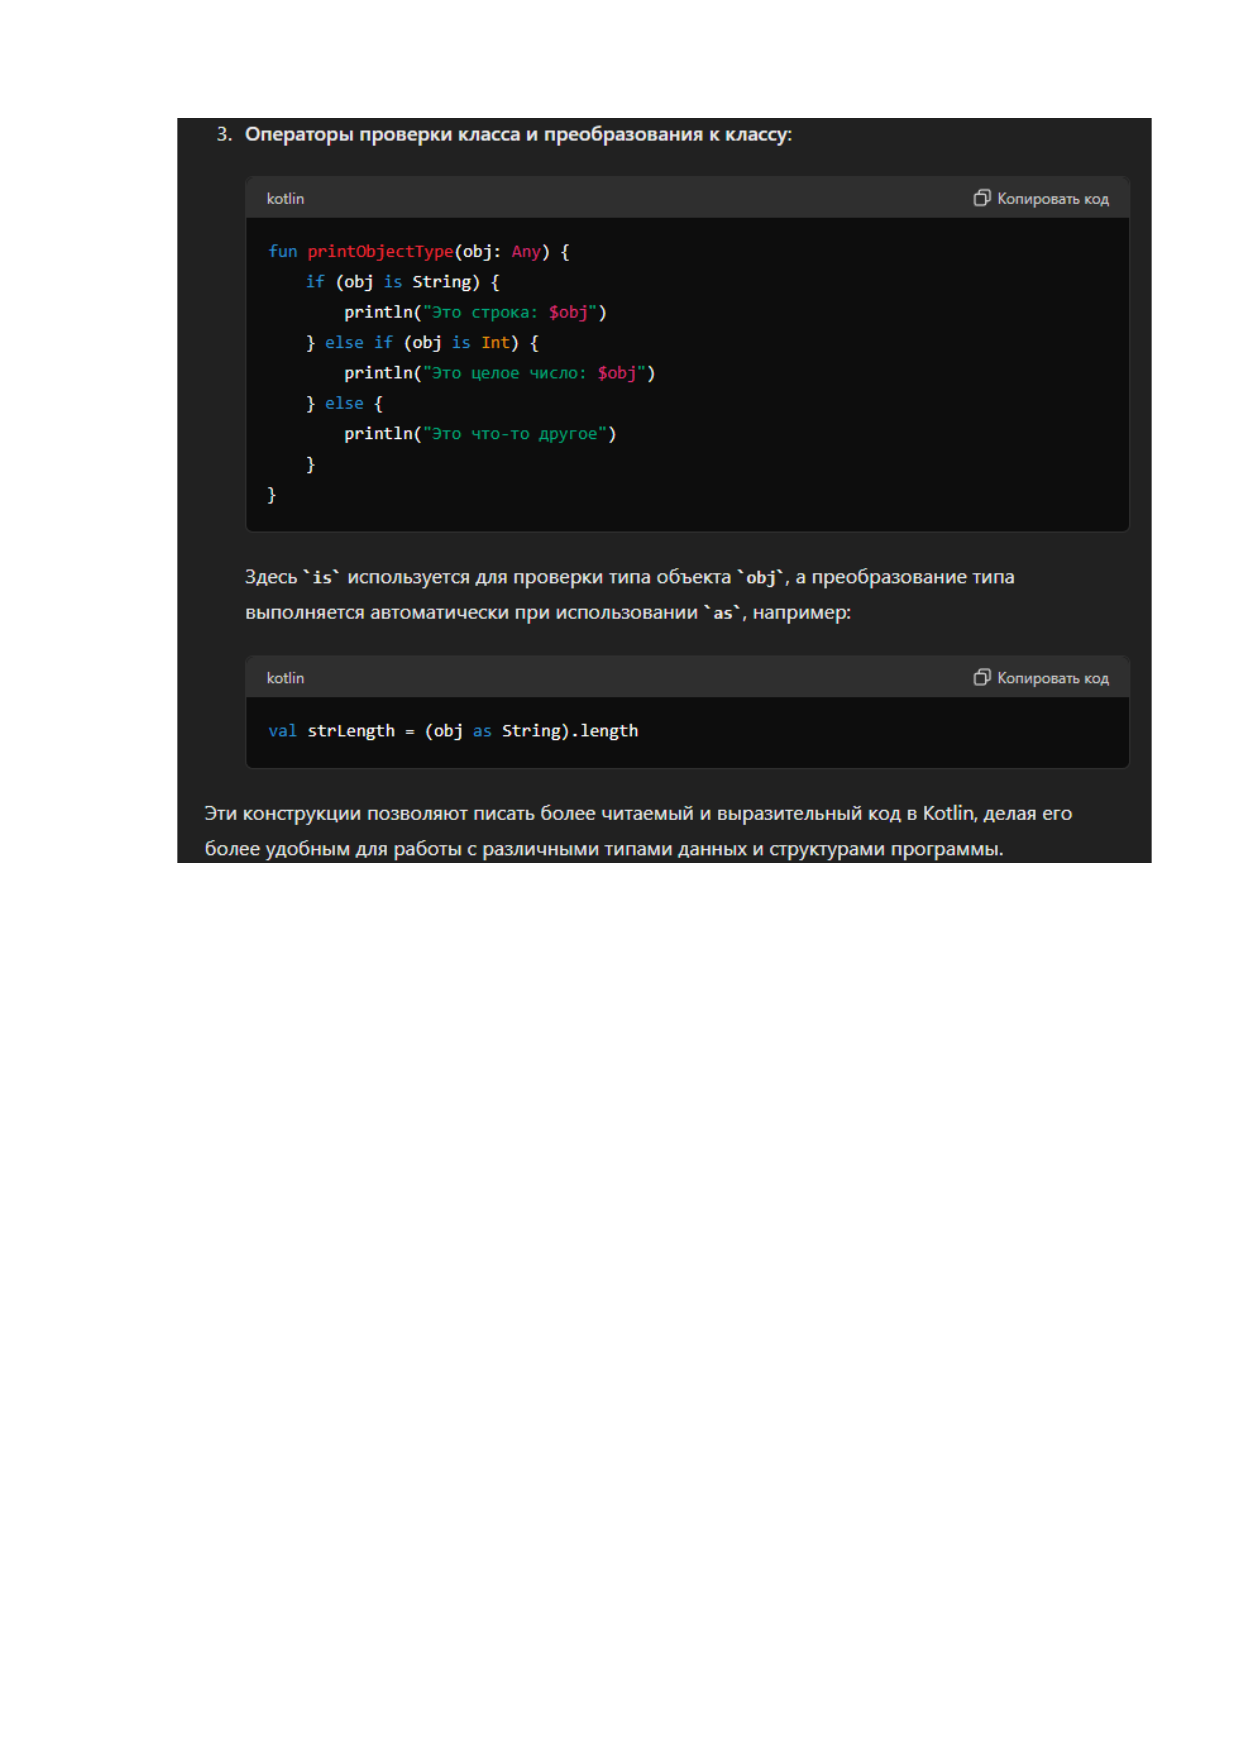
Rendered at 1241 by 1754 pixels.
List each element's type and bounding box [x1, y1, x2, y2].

picture [177, 118, 1152, 863]
